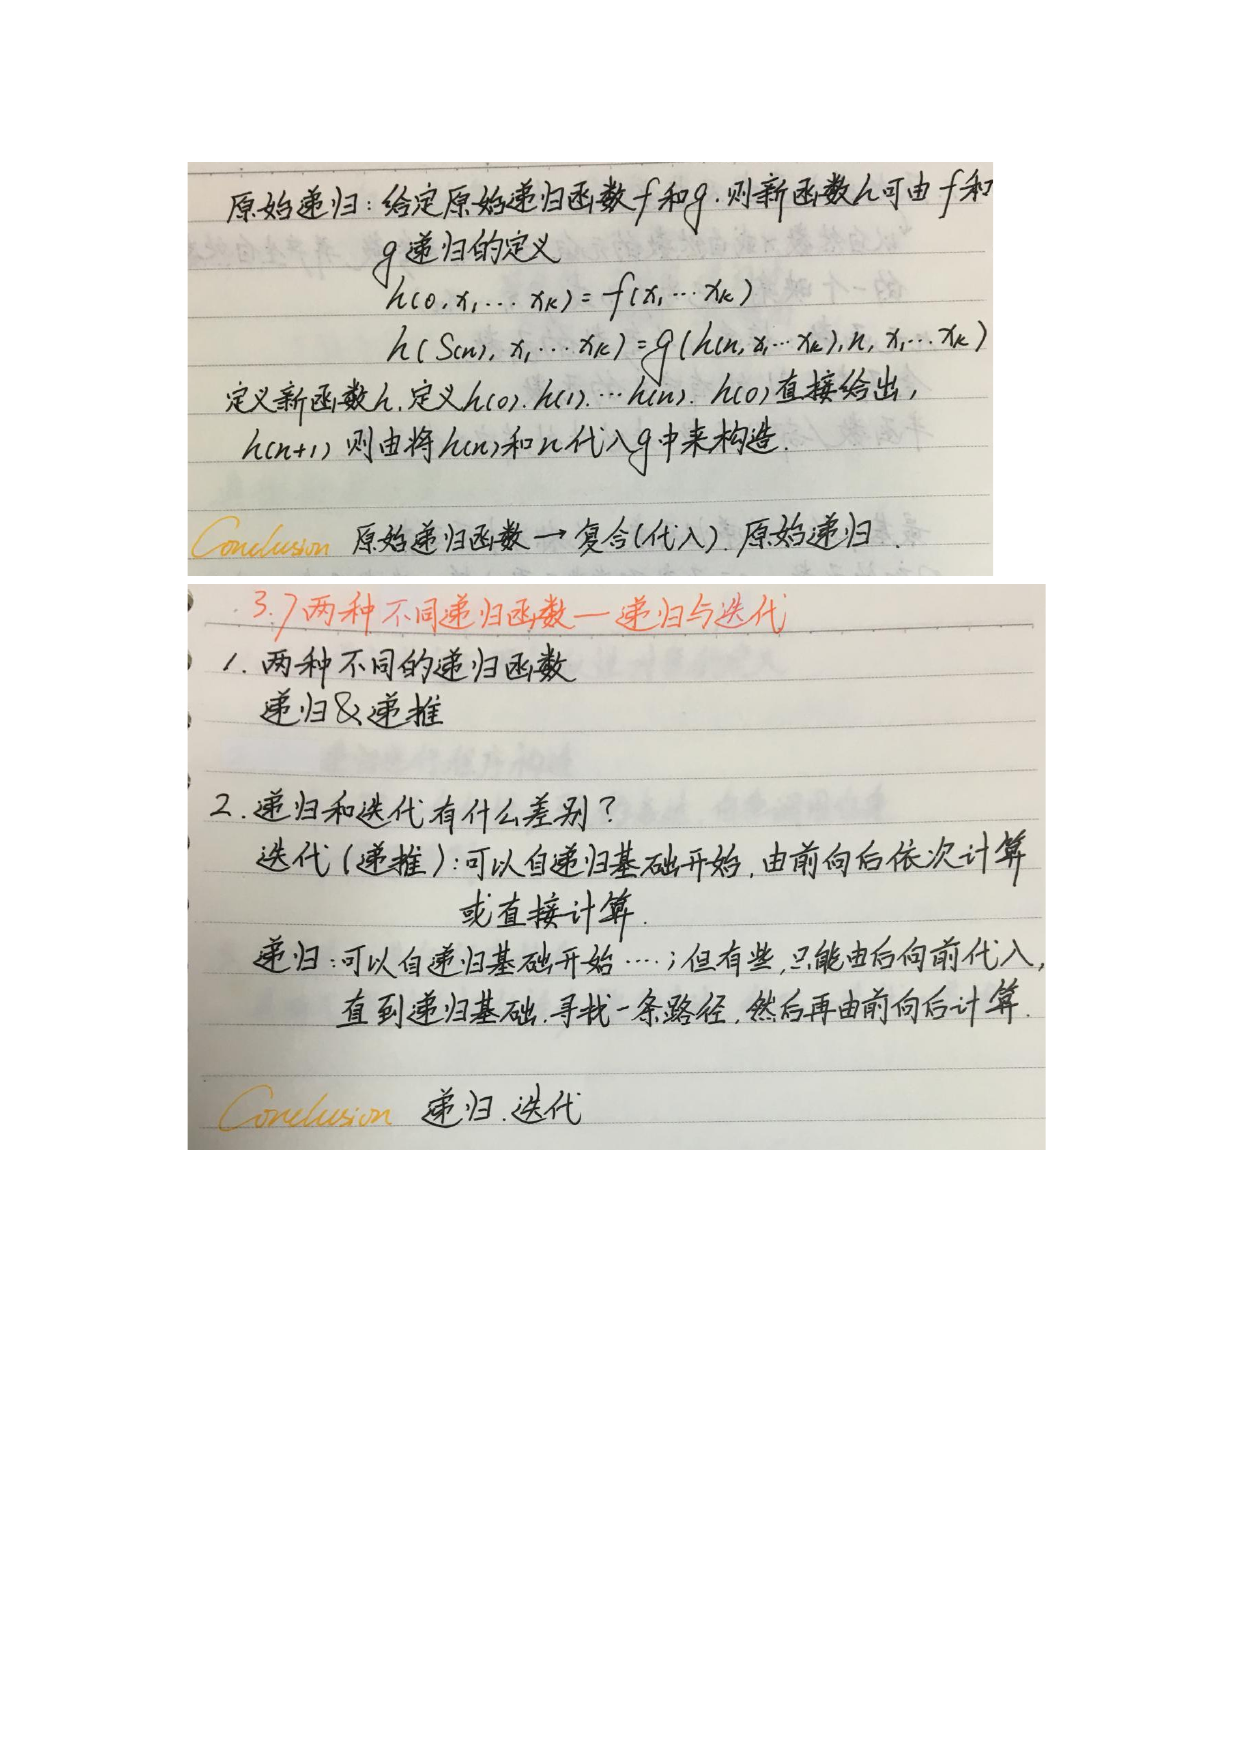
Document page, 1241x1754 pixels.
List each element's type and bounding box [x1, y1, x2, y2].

picture [187, 584, 1046, 1150]
picture [187, 162, 994, 576]
